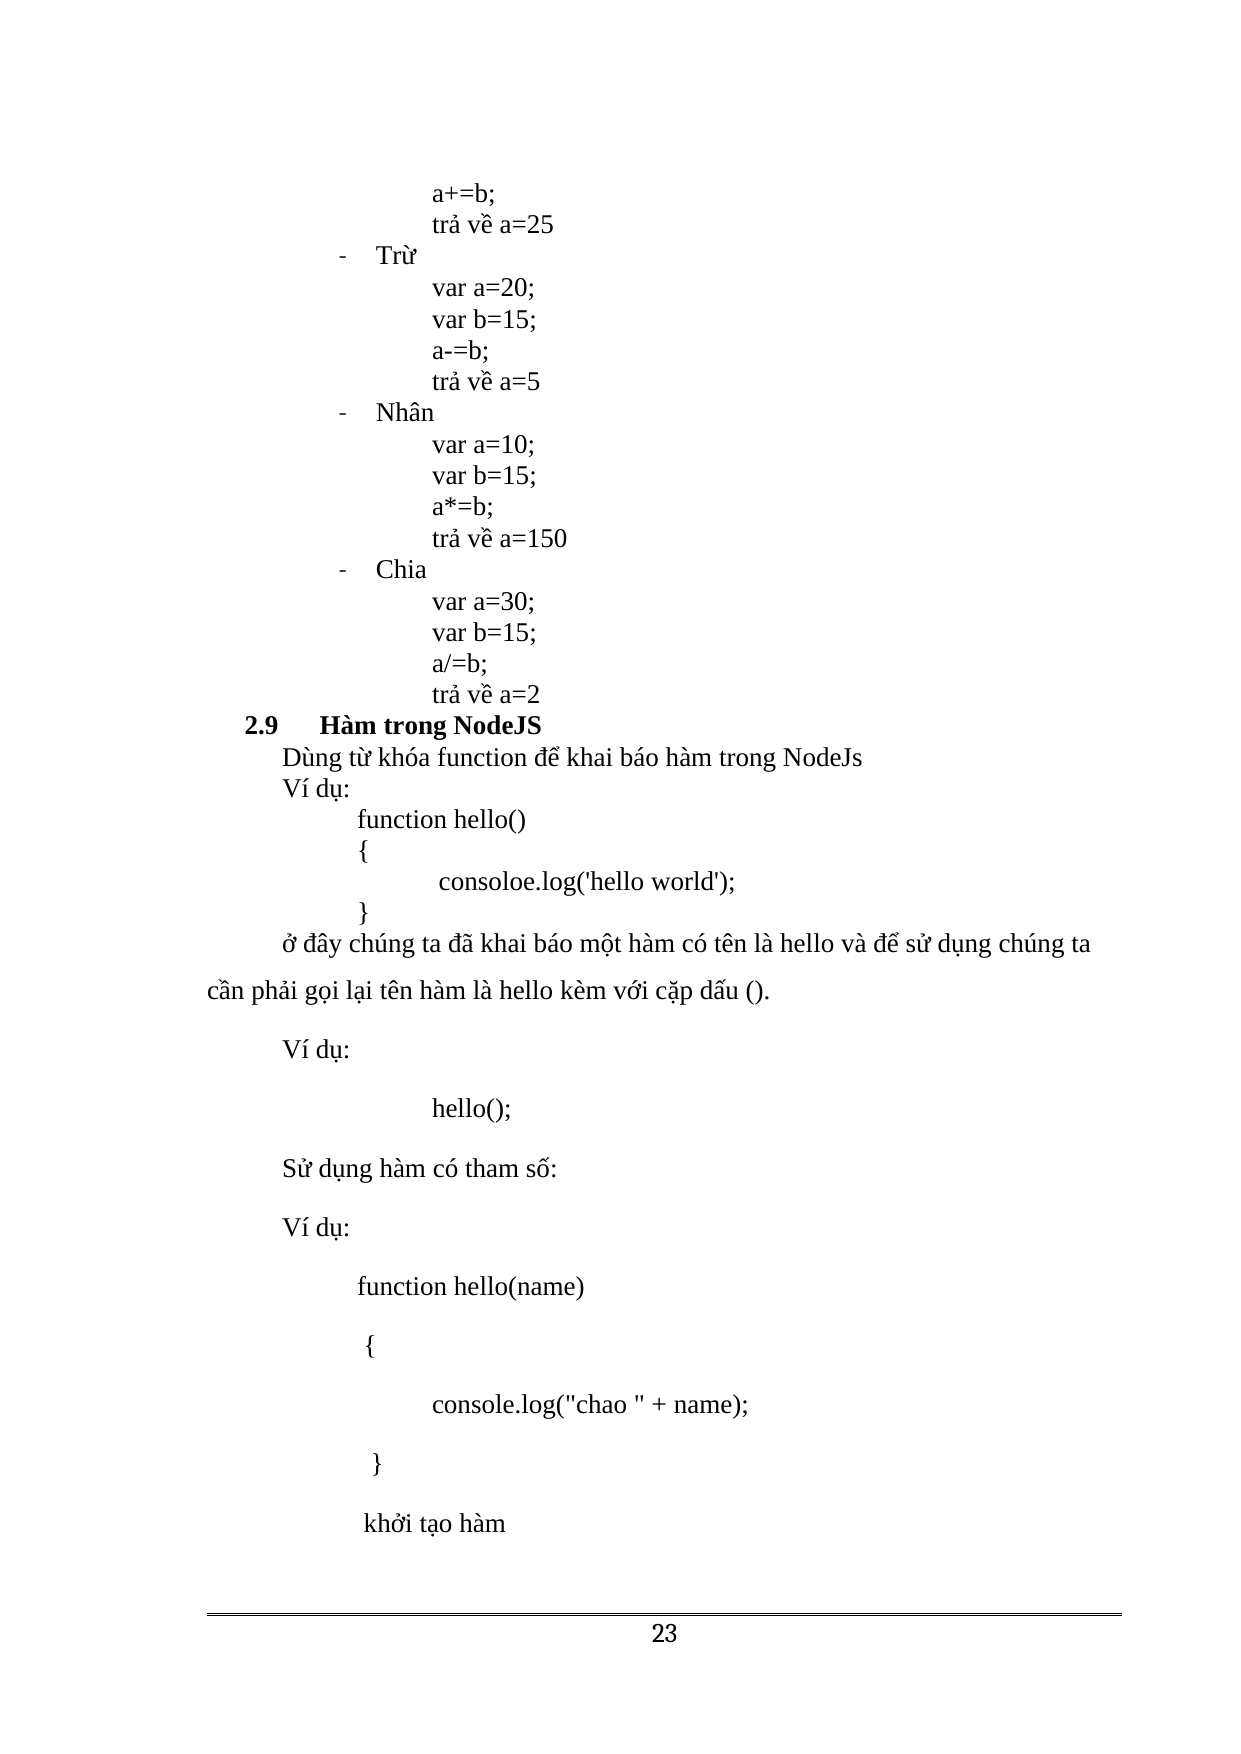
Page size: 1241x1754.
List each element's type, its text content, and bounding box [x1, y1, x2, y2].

list trả về a=150 [432, 522, 1122, 553]
list Trừ [338, 239, 1122, 272]
list consoloe.log('hello world'); [282, 865, 1122, 896]
list var a=10; [432, 428, 1122, 459]
list a*=b; [432, 491, 1122, 522]
list var b=15; [432, 303, 1122, 334]
list var b=15; [432, 459, 1122, 491]
list a-=b; [432, 334, 1122, 365]
list a/=b; [432, 647, 1122, 678]
list var a=30; [432, 585, 1122, 616]
list trả về a=2 [432, 678, 1122, 709]
list function hello() [282, 803, 1122, 834]
list trả về a=5 [432, 365, 1122, 396]
text console.log("chao " + name); [207, 1388, 1122, 1419]
text Ví dụ: [207, 1033, 1122, 1064]
text khởi tạo hàm [357, 1507, 1122, 1538]
list var b=15; [432, 616, 1122, 647]
list } [282, 896, 1122, 927]
list trả về a=25 [359, 208, 1122, 239]
list var a=20; [432, 272, 1122, 303]
list Chia [338, 553, 1122, 585]
text { [282, 1329, 1122, 1360]
text ở đây chúng ta đã khai báo một hàm có tên là hello và để sử dụng chúng ta cần phải gọi lại tên hàm là hello kèm với cặp dấu (). [207, 927, 1122, 1005]
list Dùng từ khóa function để khai báo hàm trong NodeJs [282, 741, 1122, 772]
list { [282, 834, 1122, 865]
list Hàm trong NodeJS [244, 709, 1122, 741]
text } [282, 1447, 1122, 1479]
text Ví dụ: [207, 1211, 1122, 1242]
text hello(); [207, 1092, 1122, 1124]
list Ví dụ: [282, 772, 1122, 803]
list Nhân [338, 396, 1122, 428]
text function hello(name) [207, 1270, 1122, 1301]
text Sử dụng hàm có tham số: [207, 1152, 1122, 1183]
list a+=b; [432, 177, 1122, 208]
